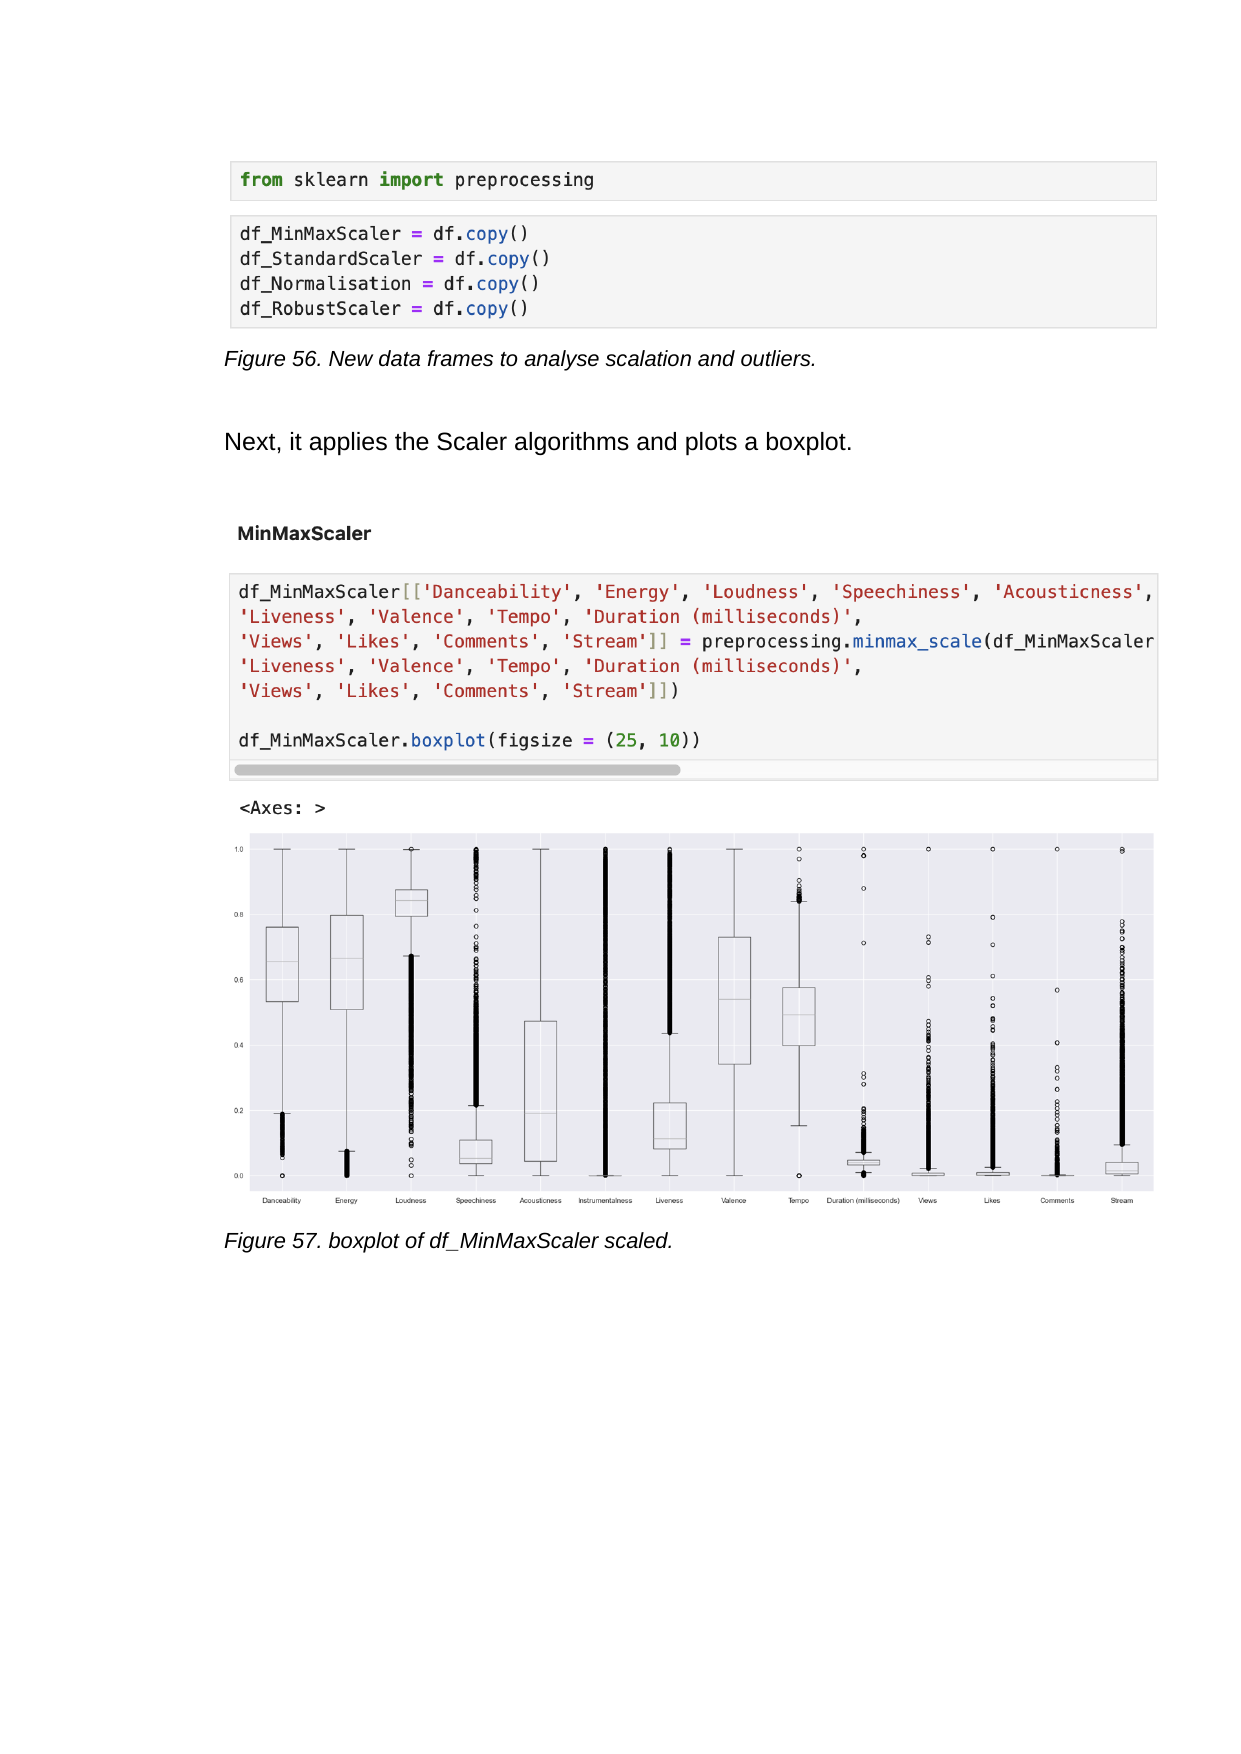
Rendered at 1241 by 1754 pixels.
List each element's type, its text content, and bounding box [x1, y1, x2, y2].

text Figure 57. boxplot of df_MinMaxScaler scaled. [150, 1228, 1090, 1254]
picture [223, 150, 1164, 333]
text Figure 56. New data frames to analyse scalation and outliers. [150, 346, 1090, 371]
text Next, it applies the Scaler algorithms and plots a boxplot. [150, 427, 1090, 456]
picture [223, 513, 1164, 1215]
